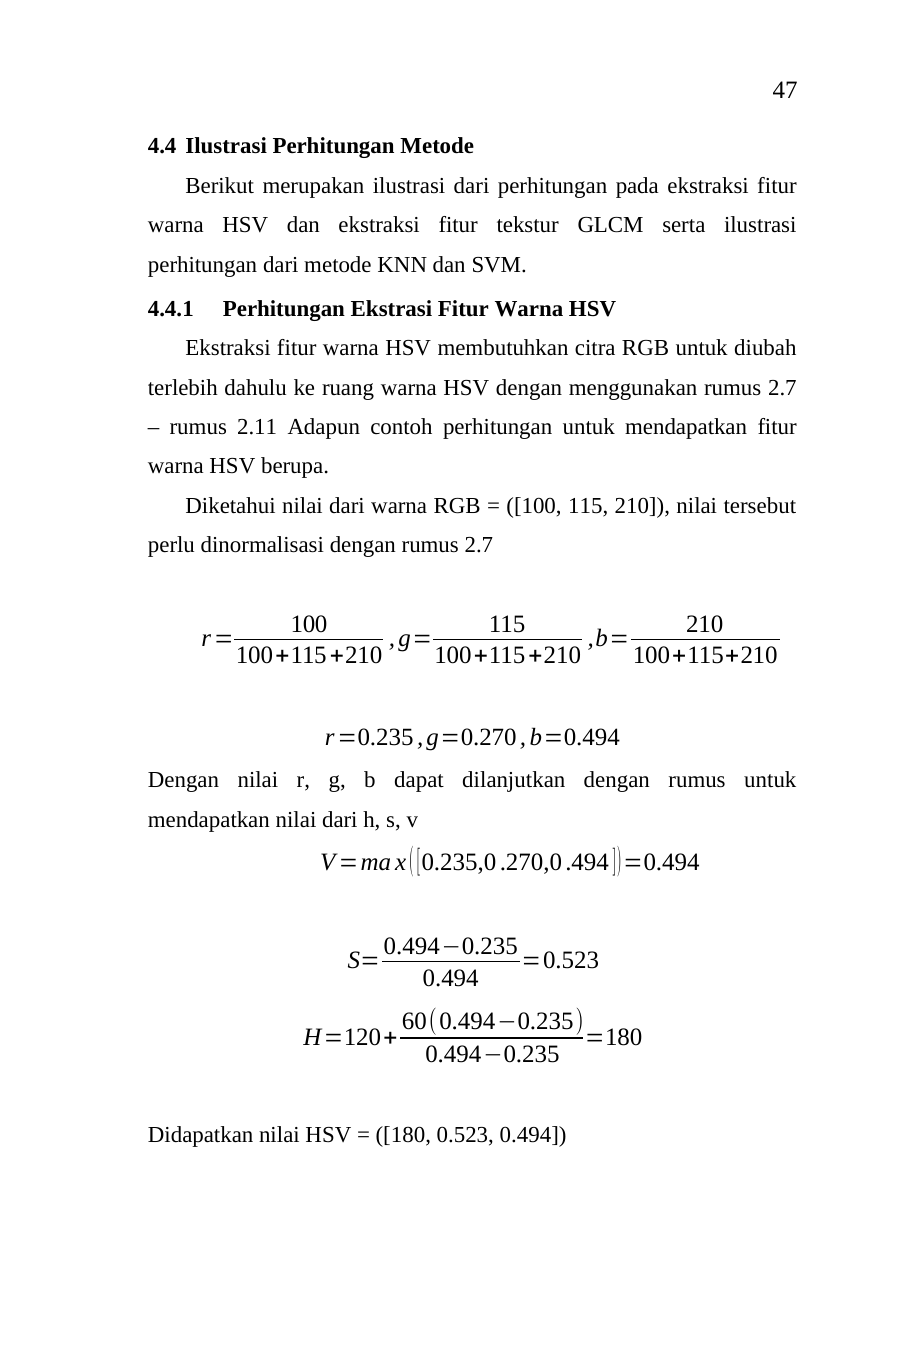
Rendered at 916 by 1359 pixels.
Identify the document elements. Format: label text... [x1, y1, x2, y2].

text Didapatkan nilai HSV = ([180, 0.523, 0.494]) [148, 1121, 797, 1148]
text Diketahui nilai dari warna RGB = ([100, 115, 210]), nilai tersebut perlu dinormalisasi dengan rumus 2.7 [148, 492, 797, 558]
text Ekstraksi fitur warna HSV membutuhkan citra RGB untuk diubah terlebih dahulu ke ruang warna HSV dengan menggunakan rumus 2.7 – rumus 2.11 Adapun contoh perhitungan untuk mendapatkan fitur warna HSV berupa. [148, 334, 797, 479]
text Berikut merupakan ilustrasi dari perhitungan pada ekstraksi fitur warna HSV dan ekstraksi fitur tekstur GLCM serta ilustrasi perhitungan dari metode KNN dan SVM. [148, 172, 797, 277]
subtitle Perhitungan Ekstrasi Fitur Warna HSV [148, 294, 797, 321]
text Dengan nilai r, g, b dapat dilanjutkan dengan rumus untuk mendapatkan nilai dari h, s, v [148, 766, 797, 832]
subtitle Ilustrasi Perhitungan Metode [148, 132, 797, 159]
